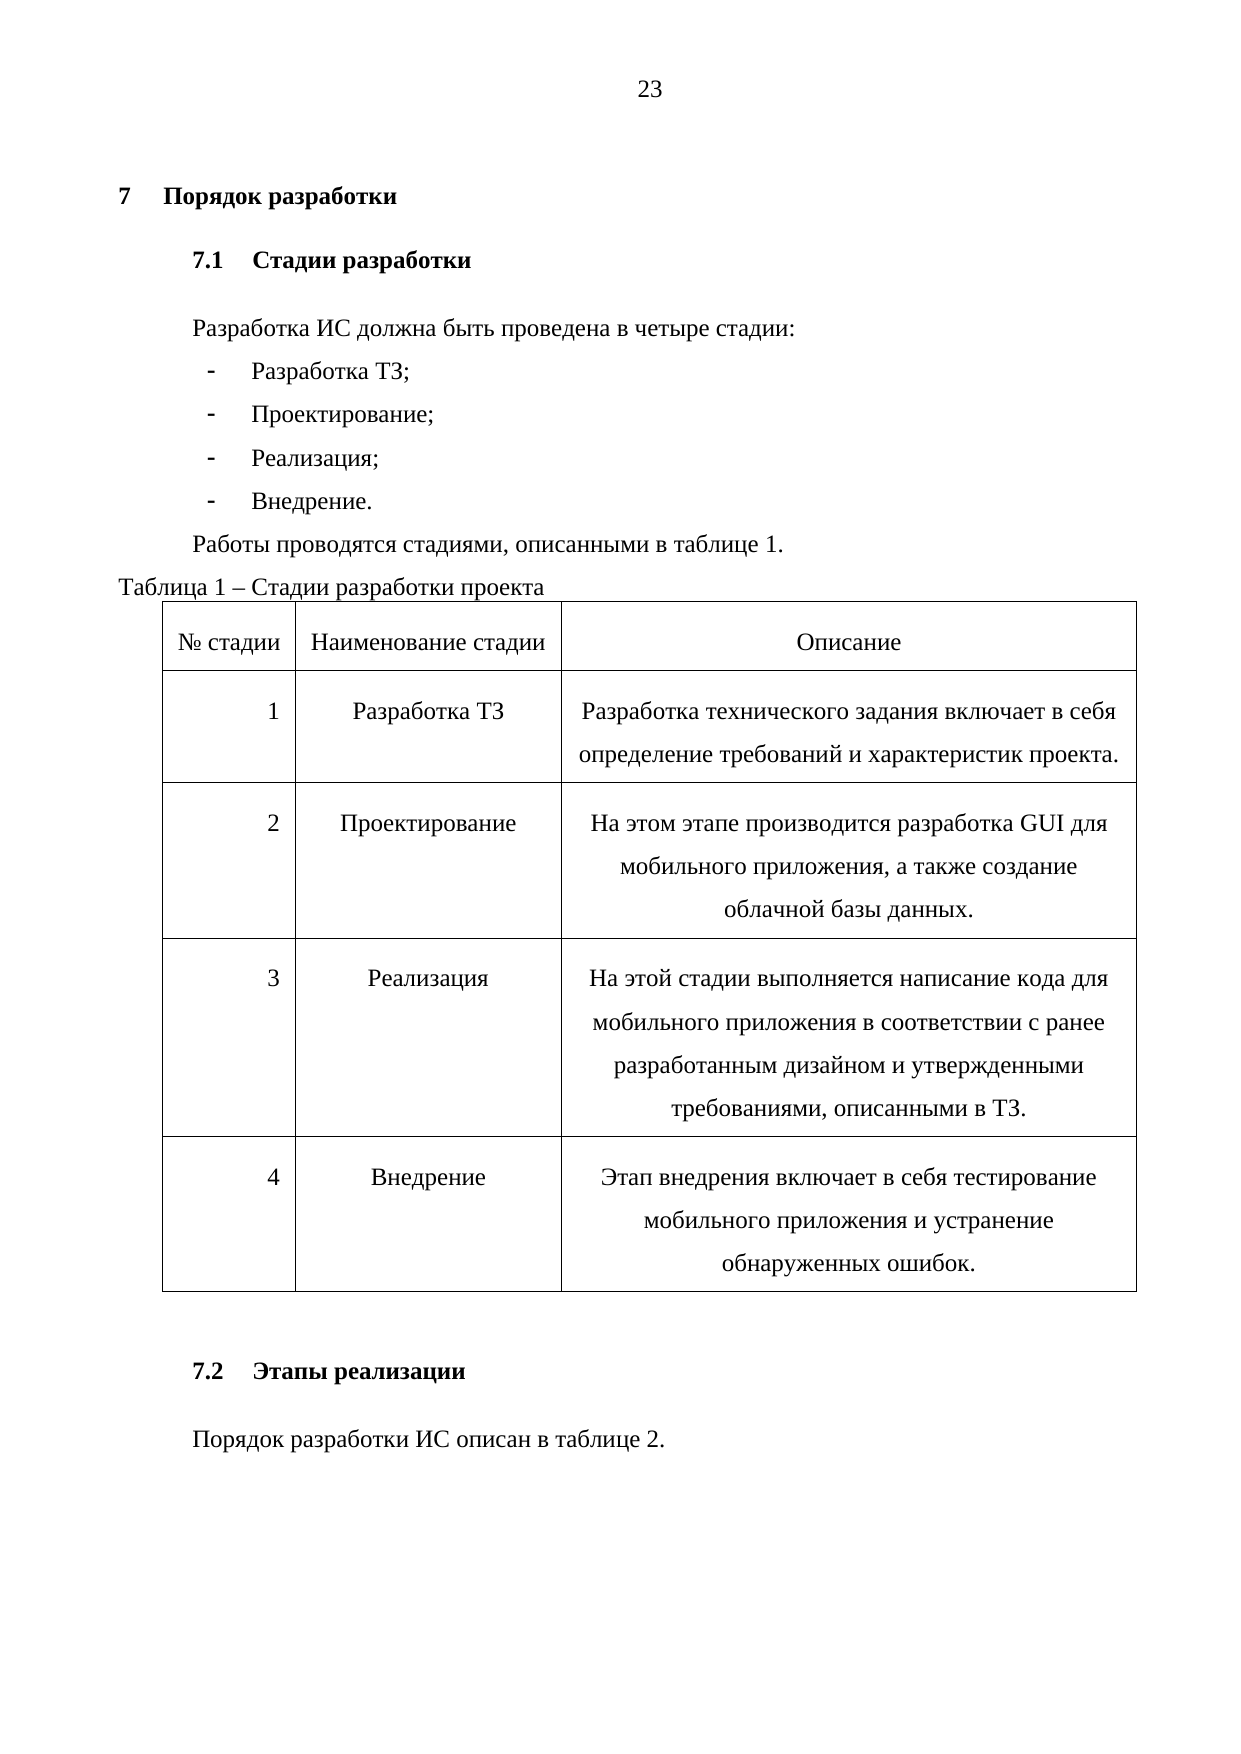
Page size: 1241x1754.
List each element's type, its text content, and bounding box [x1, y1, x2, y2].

list Проектирование; [118, 399, 1181, 428]
table_cell 3 [163, 939, 295, 1136]
table_cell На этом этапе производится разработка GUI для мобильного приложения, а также создание облачной базы данных. [562, 783, 1136, 937]
table_cell Разработка ТЗ [296, 671, 561, 782]
table_cell На этой стадии выполняется написание кода для мобильного приложения в соответствии с ранее разработанным дизайном и утвержденными требованиями, описанными в ТЗ. [562, 939, 1136, 1136]
table_cell Этап внедрения включает в себя тестирование мобильного приложения и устранение обнаруженных ошибок. [562, 1137, 1136, 1291]
text Порядок разработки ИС описан в таблице 2. [118, 1424, 1181, 1453]
subtitle Стадии разработки [192, 245, 1181, 274]
table_cell Проектирование [296, 783, 561, 937]
text Разработка ИС должна быть проведена в четыре стадии: [118, 313, 1181, 342]
table_header Описание [562, 602, 1136, 670]
list Внедрение. [118, 486, 1181, 514]
list Реализация; [118, 443, 1181, 471]
list Разработка ТЗ; [118, 356, 1181, 385]
subtitle Этапы реализации [192, 1356, 1181, 1385]
table_cell Внедрение [296, 1137, 561, 1291]
table_cell Реализация [296, 939, 561, 1136]
table_cell 1 [163, 671, 295, 782]
table_cell Разработка технического задания включает в себя определение требований и характеристик проекта. [562, 671, 1136, 782]
table_header № стадии [163, 602, 295, 670]
list Работы проводятся стадиями, описанными в таблице 1. [118, 529, 1181, 558]
subtitle Порядок разработки [118, 181, 1181, 210]
text Таблица 1 – Стадии разработки проекта [118, 572, 1181, 601]
table_header Наименование стадии [296, 602, 561, 670]
table_cell 4 [163, 1137, 295, 1291]
table_cell 2 [163, 783, 295, 937]
